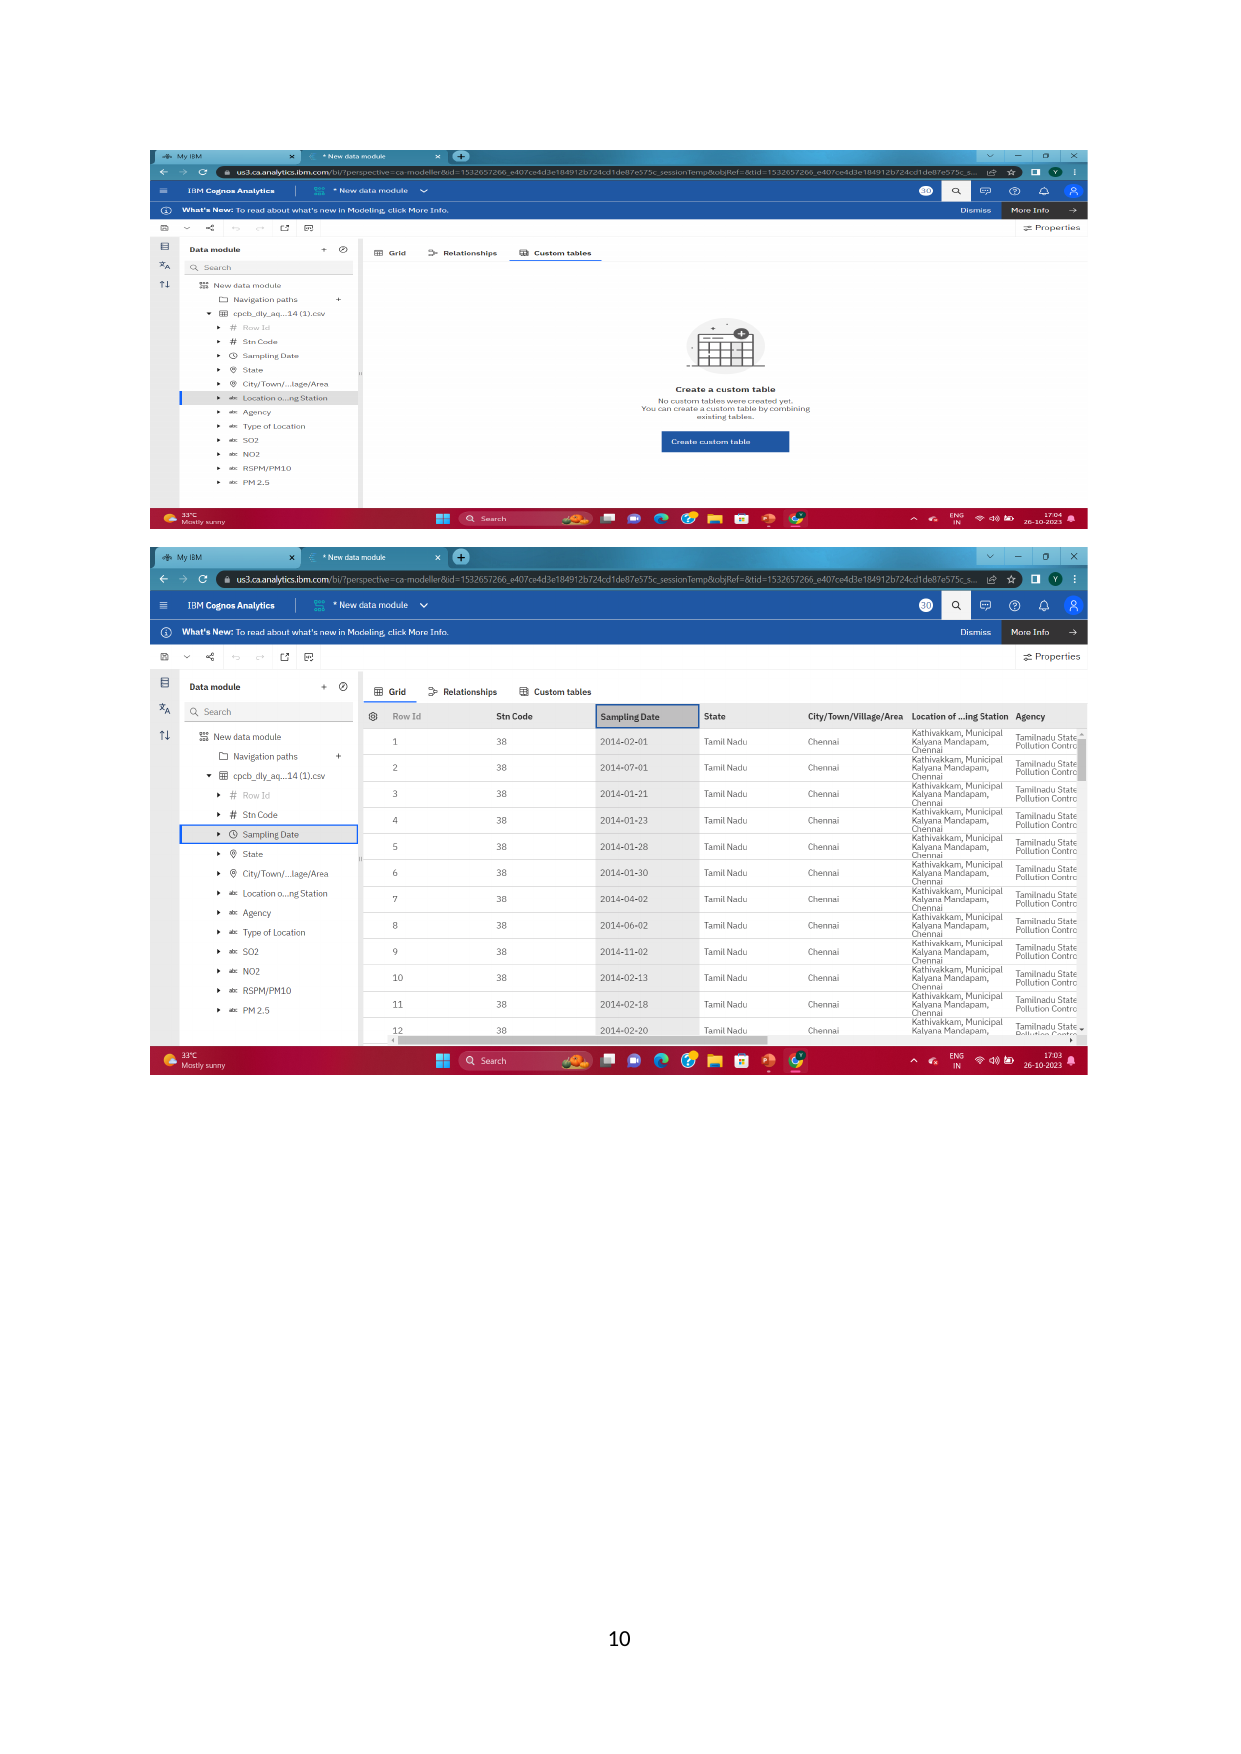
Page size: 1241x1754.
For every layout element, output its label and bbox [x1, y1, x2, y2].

picture [150, 547, 1088, 1075]
picture [150, 150, 1088, 529]
